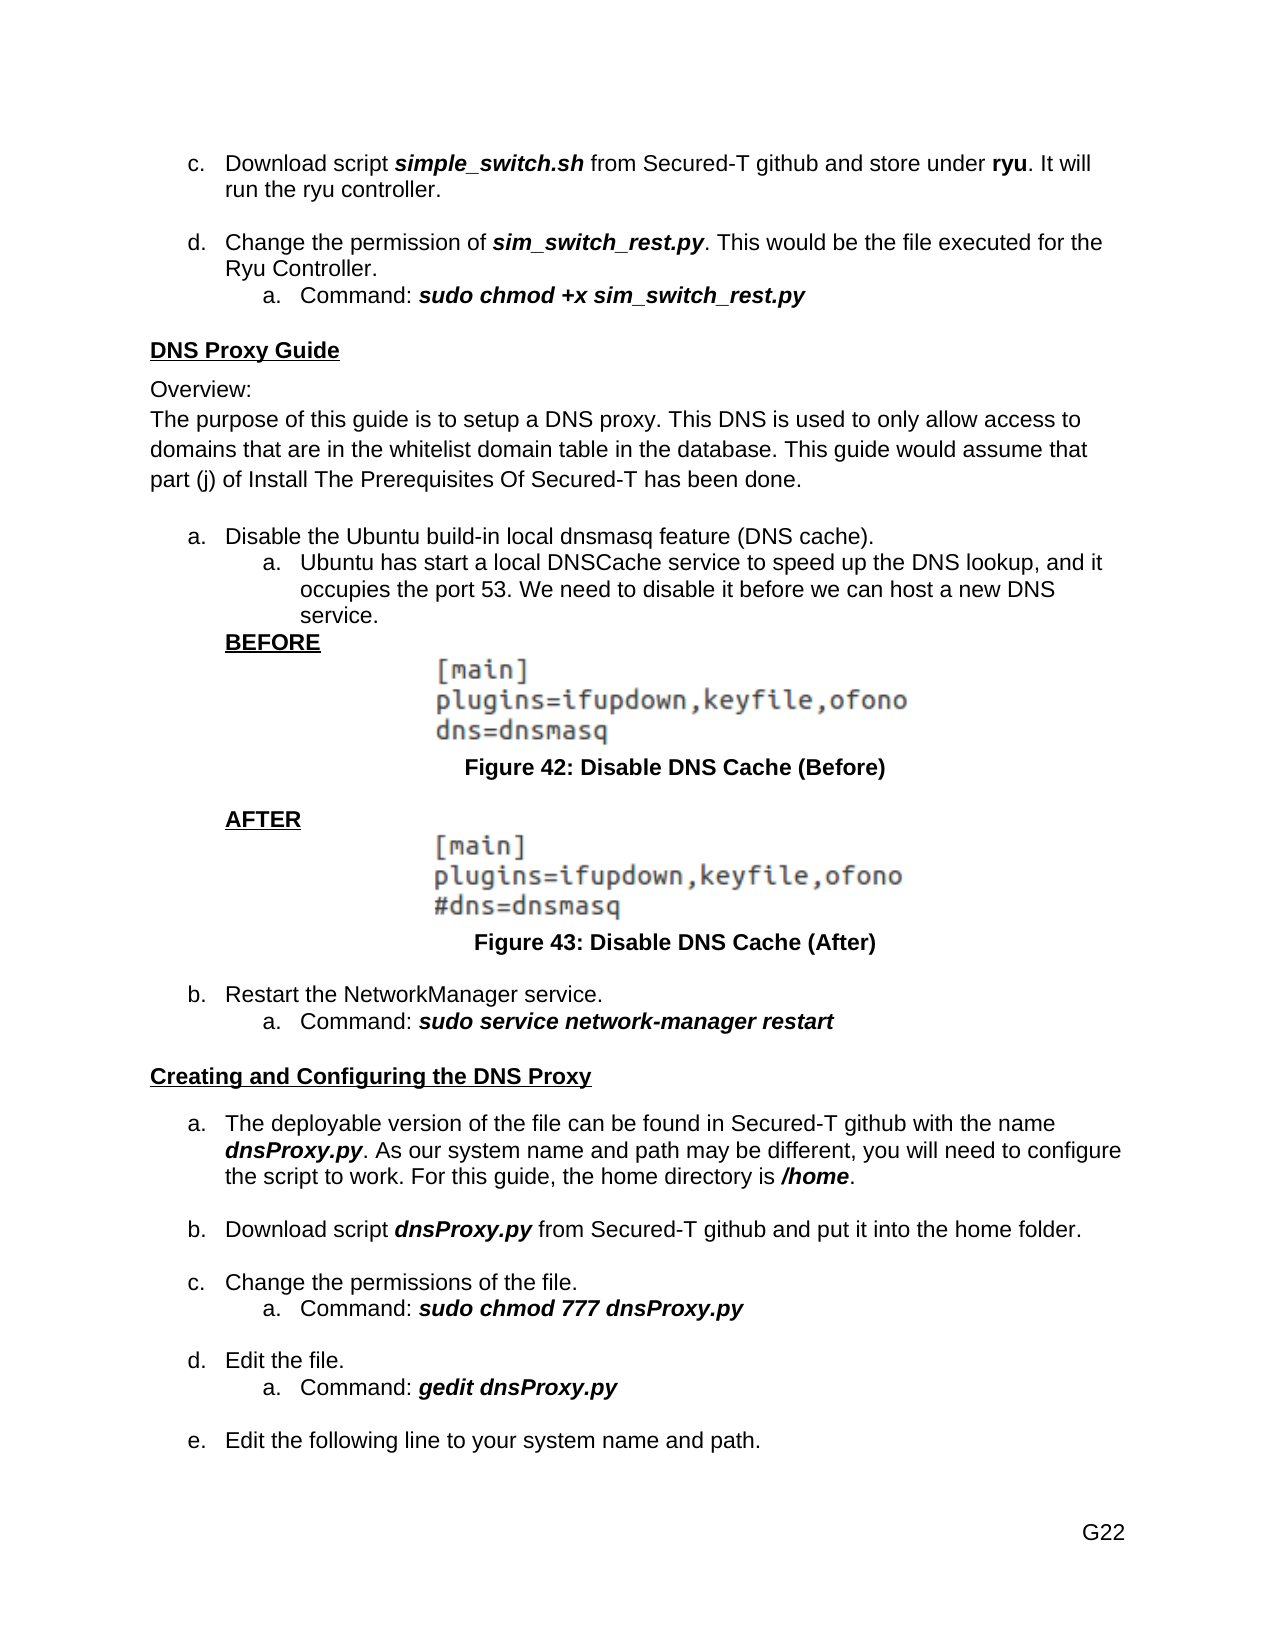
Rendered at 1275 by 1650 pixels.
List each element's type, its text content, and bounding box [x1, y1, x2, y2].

list Download script dnsProxy.py from Secured-T github and put it into the home folder. [187, 1216, 1125, 1242]
subtitle Creating and Configuring the DNS Proxy [150, 1063, 1125, 1089]
text BEFORE [225, 628, 1125, 655]
list Ubuntu has start a local DNSCache service to speed up the DNS lookup, and it occupies the port 53. We need to disable it before we can host a new DNS service. [262, 549, 1125, 628]
list Command: sudo chmod +x sim_switch_rest.py [262, 282, 1125, 308]
text Figure 43: Disable DNS Cache (After) [225, 928, 1125, 955]
list Command: sudo service network-manager restart [262, 1008, 1125, 1034]
list Disable the Ubuntu build-in local dnsmasq feature (DNS cache). [187, 523, 1125, 549]
subtitle DNS Proxy Guide [150, 337, 1125, 364]
list Change the permission of sim_switch_rest.py. This would be the file executed for the Ryu Controller. [187, 229, 1125, 282]
text The purpose of this guide is to setup a DNS proxy. This DNS is used to only allow access to domains that are in the whitelist domain table in the database. This guide would assume that part (j) of Install The Prerequisites Of Secured-T has been done. [150, 406, 1125, 493]
text Figure 42: Disable DNS Cache (Before) [225, 753, 1125, 780]
list Change the permissions of the file. [187, 1268, 1125, 1295]
text Overview: [150, 376, 1125, 402]
list Edit the following line to your system name and path. [187, 1427, 1125, 1453]
picture [436, 654, 914, 754]
picture [434, 832, 916, 929]
list Command: gedit dnsProxy.py [262, 1374, 1125, 1400]
list Edit the file. [187, 1347, 1125, 1374]
list Download script simple_switch.sh from Secured-T github and store under ryu. It will run the ryu controller. [187, 150, 1125, 203]
list The deployable version of the file can be found in Secured-T github with the name dnsProxy.py. As our system name and path may be different, you will need to configure the script to work. For this guide, the home directory is /home. [187, 1110, 1125, 1189]
list Restart the NetworkManager service. [187, 981, 1125, 1008]
text AFTER [225, 806, 1125, 832]
list Command: sudo chmod 777 dnsProxy.py [262, 1295, 1125, 1321]
